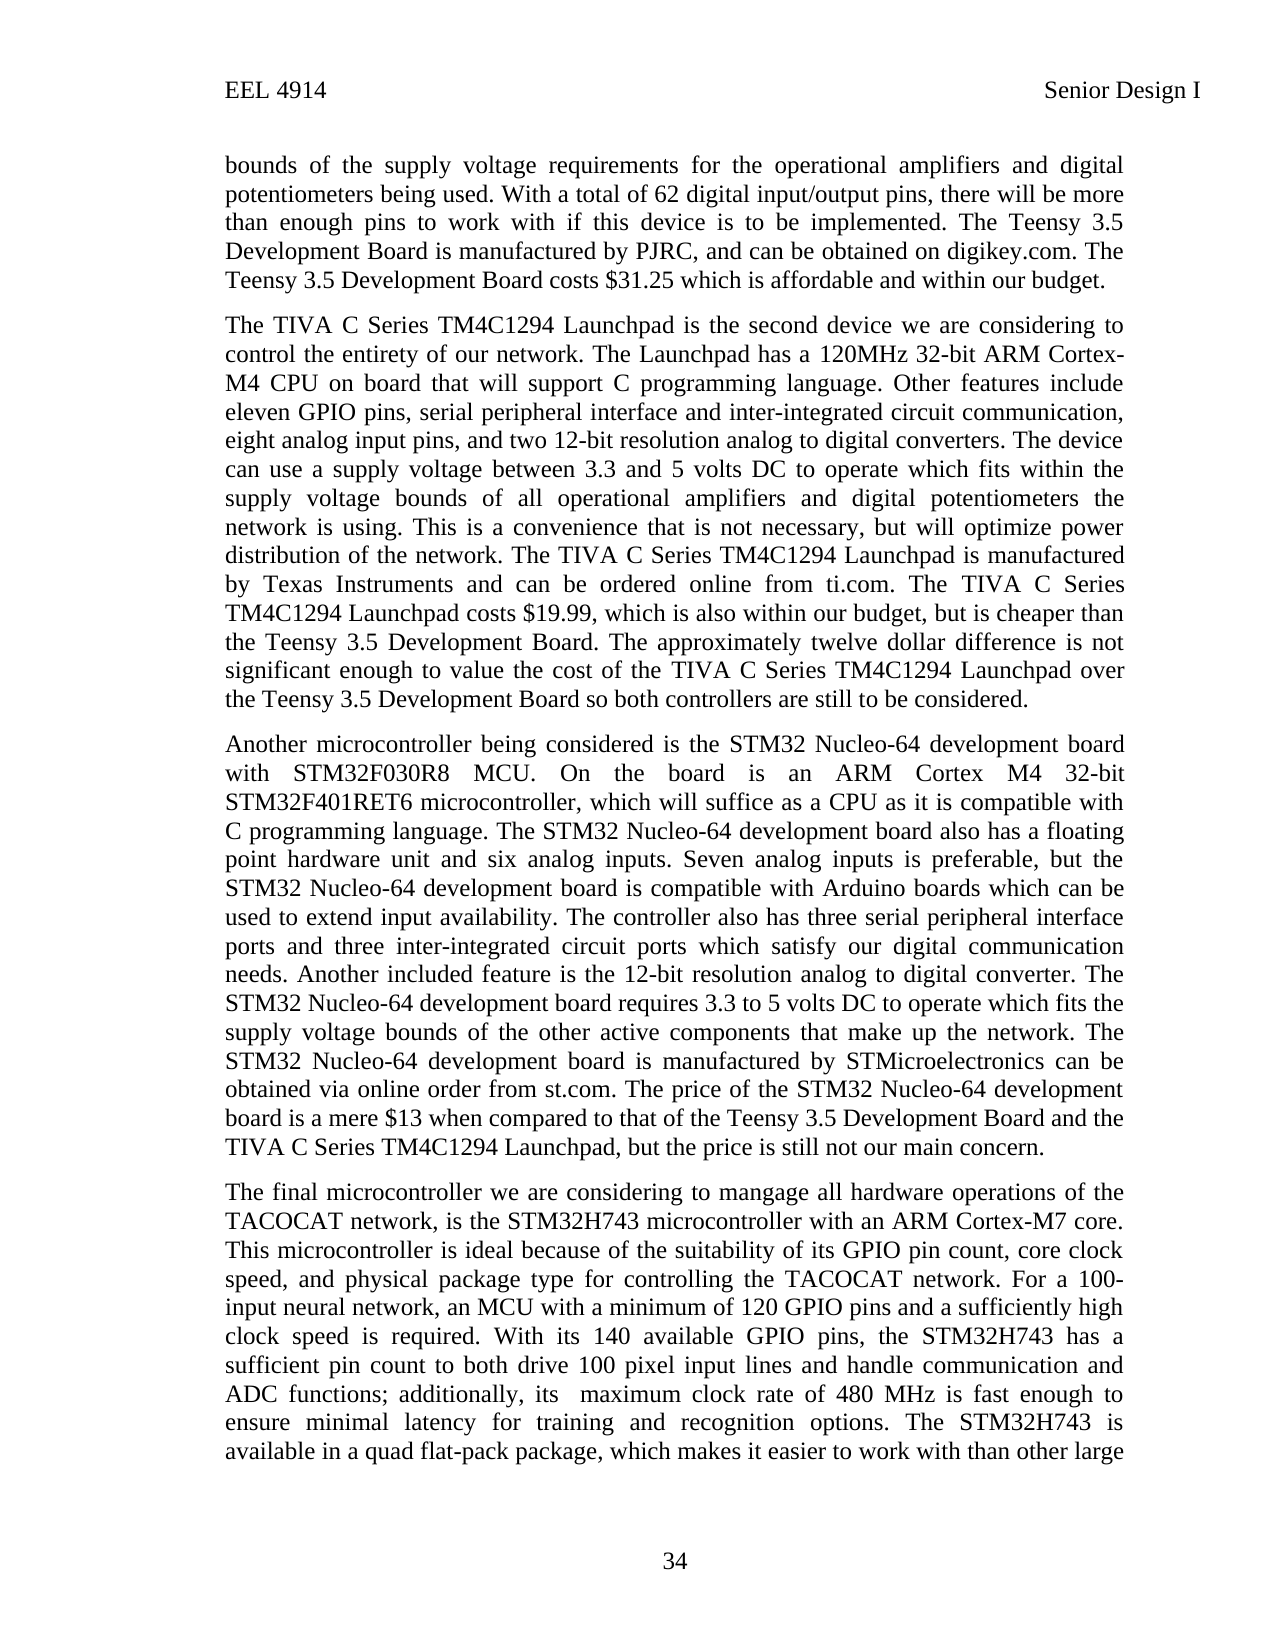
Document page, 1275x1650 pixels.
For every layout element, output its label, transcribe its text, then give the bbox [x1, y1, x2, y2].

text Another microcontroller being considered is the STM32 Nucleo-64 development board with STM32F030R8 MCU. On the board is an ARM Cortex M4 32-bit STM32F401RET6 microcontroller, which will suffice as a CPU as it is compatible with C programming language. The STM32 Nucleo-64 development board also has a floating point hardware unit and six analog inputs. Seven analog inputs is preferable, but the STM32 Nucleo-64 development board is compatible with Arduino boards which can be used to extend input availability. The controller also has three serial peripheral interface ports and three inter-integrated circuit ports which satisfy our digital communication needs. Another included feature is the 12-bit resolution analog to digital converter. The STM32 Nucleo-64 development board requires 3.3 to 5 volts DC to operate which fits the supply voltage bounds of the other active components that make up the network. The STM32 Nucleo-64 development board is manufactured by STMicroelectronics can be obtained via online order from st.com. The price of the STM32 Nucleo-64 development board is a mere $13 when compared to that of the Teensy 3.5 Development Board and the TIVA C Series TM4C1294 Launchpad, but the price is still not our main concern. [225, 729, 1125, 1161]
text The TIVA C Series TM4C1294 Launchpad is the second device we are considering to control the entirety of our network. The Launchpad has a 120MHz 32-bit ARM Cortex-M4 CPU on board that will support C programming language. Other features include eleven GPIO pins, serial peripheral interface and inter-integrated circuit communication, eight analog input pins, and two 12-bit resolution analog to digital converters. The device can use a supply voltage between 3.3 and 5 volts DC to operate which fits within the supply voltage bounds of all operational amplifiers and digital potentiometers the network is using. This is a convenience that is not necessary, but will optimize power distribution of the network. The TIVA C Series TM4C1294 Launchpad is manufactured by Texas Instruments and can be ordered online from ti.com. The TIVA C Series TM4C1294 Launchpad costs $19.99, which is also within our budget, but is cheaper than the Teensy 3.5 Development Board. The approximately twelve dollar difference is not significant enough to value the cost of the TIVA C Series TM4C1294 Launchpad over the Teensy 3.5 Development Board so both controllers are still to be considered. [225, 310, 1125, 713]
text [225, 1177, 1125, 1465]
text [225, 150, 1125, 294]
